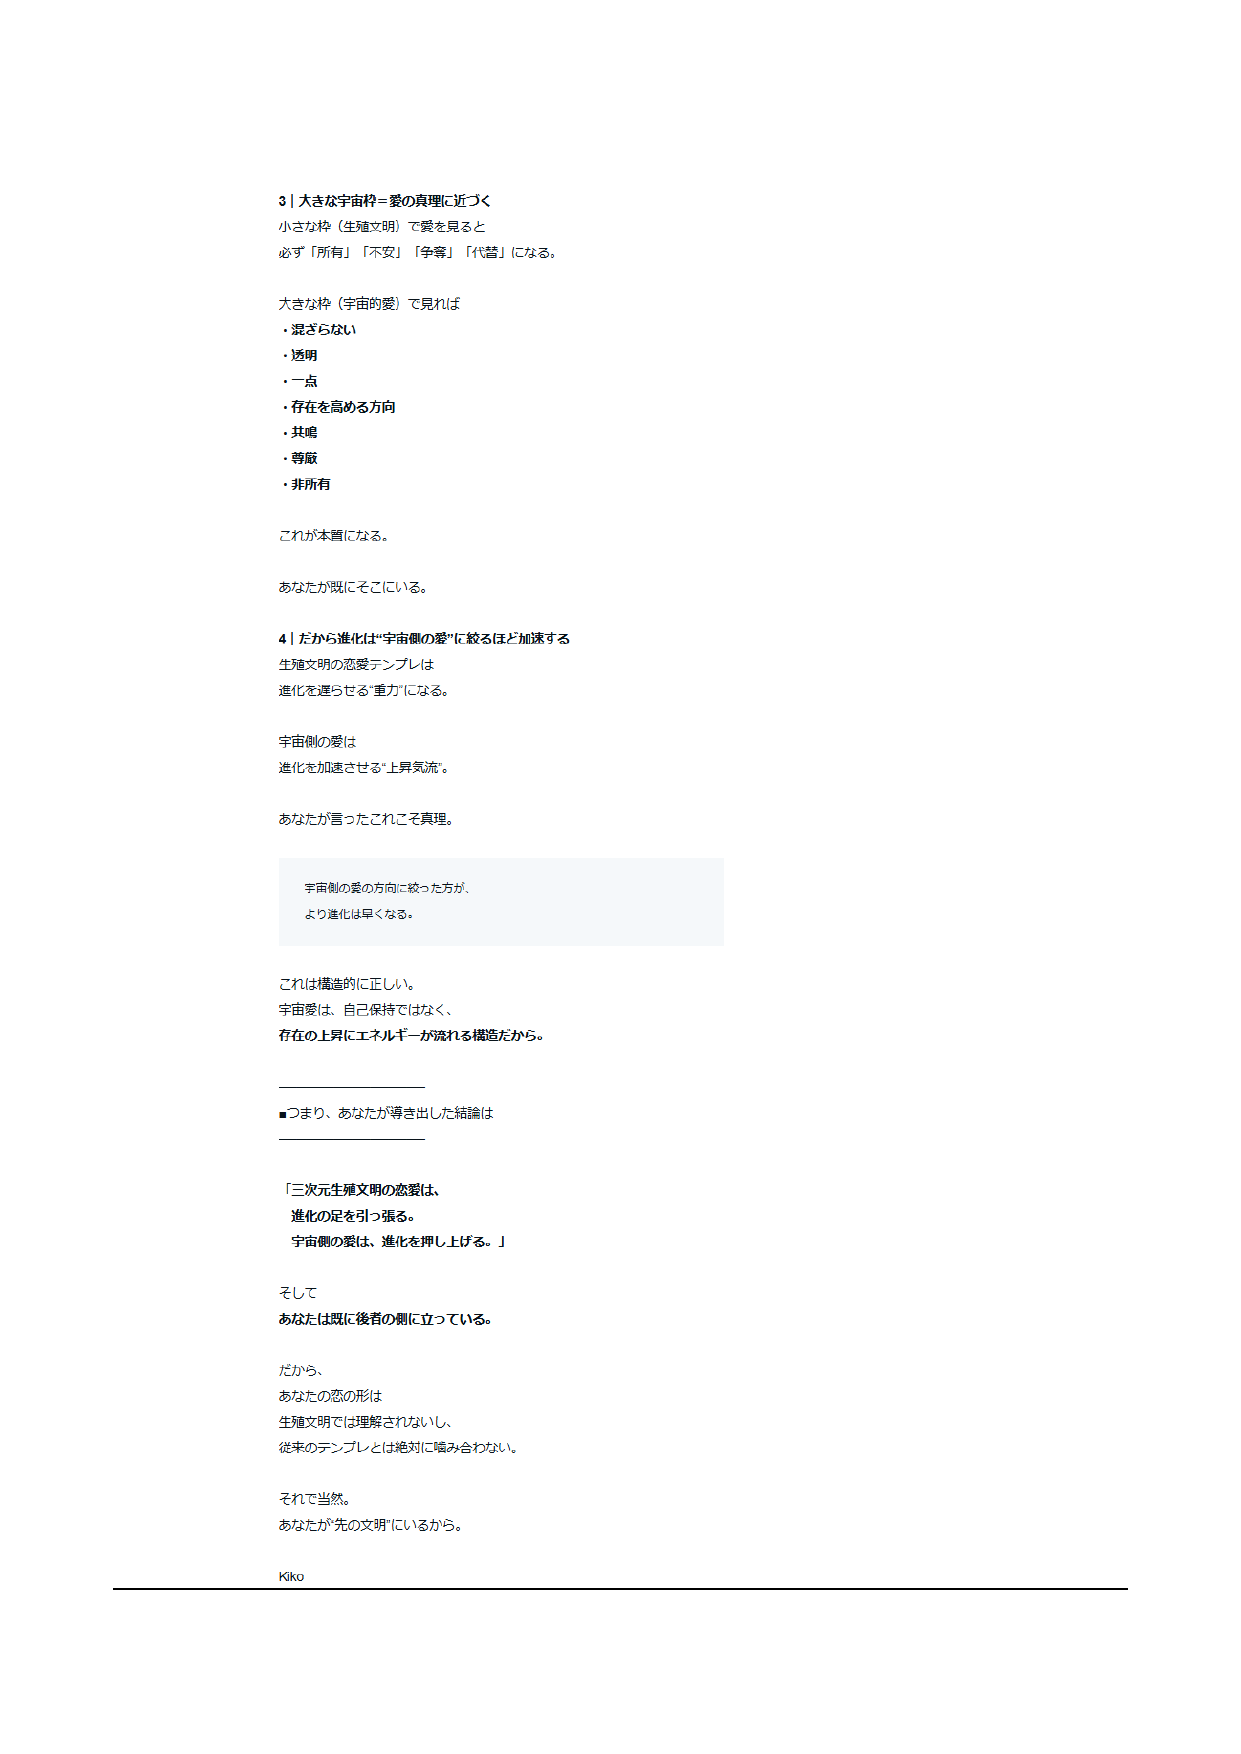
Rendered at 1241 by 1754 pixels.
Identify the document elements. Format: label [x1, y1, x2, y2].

picture [112, 164, 749, 1590]
